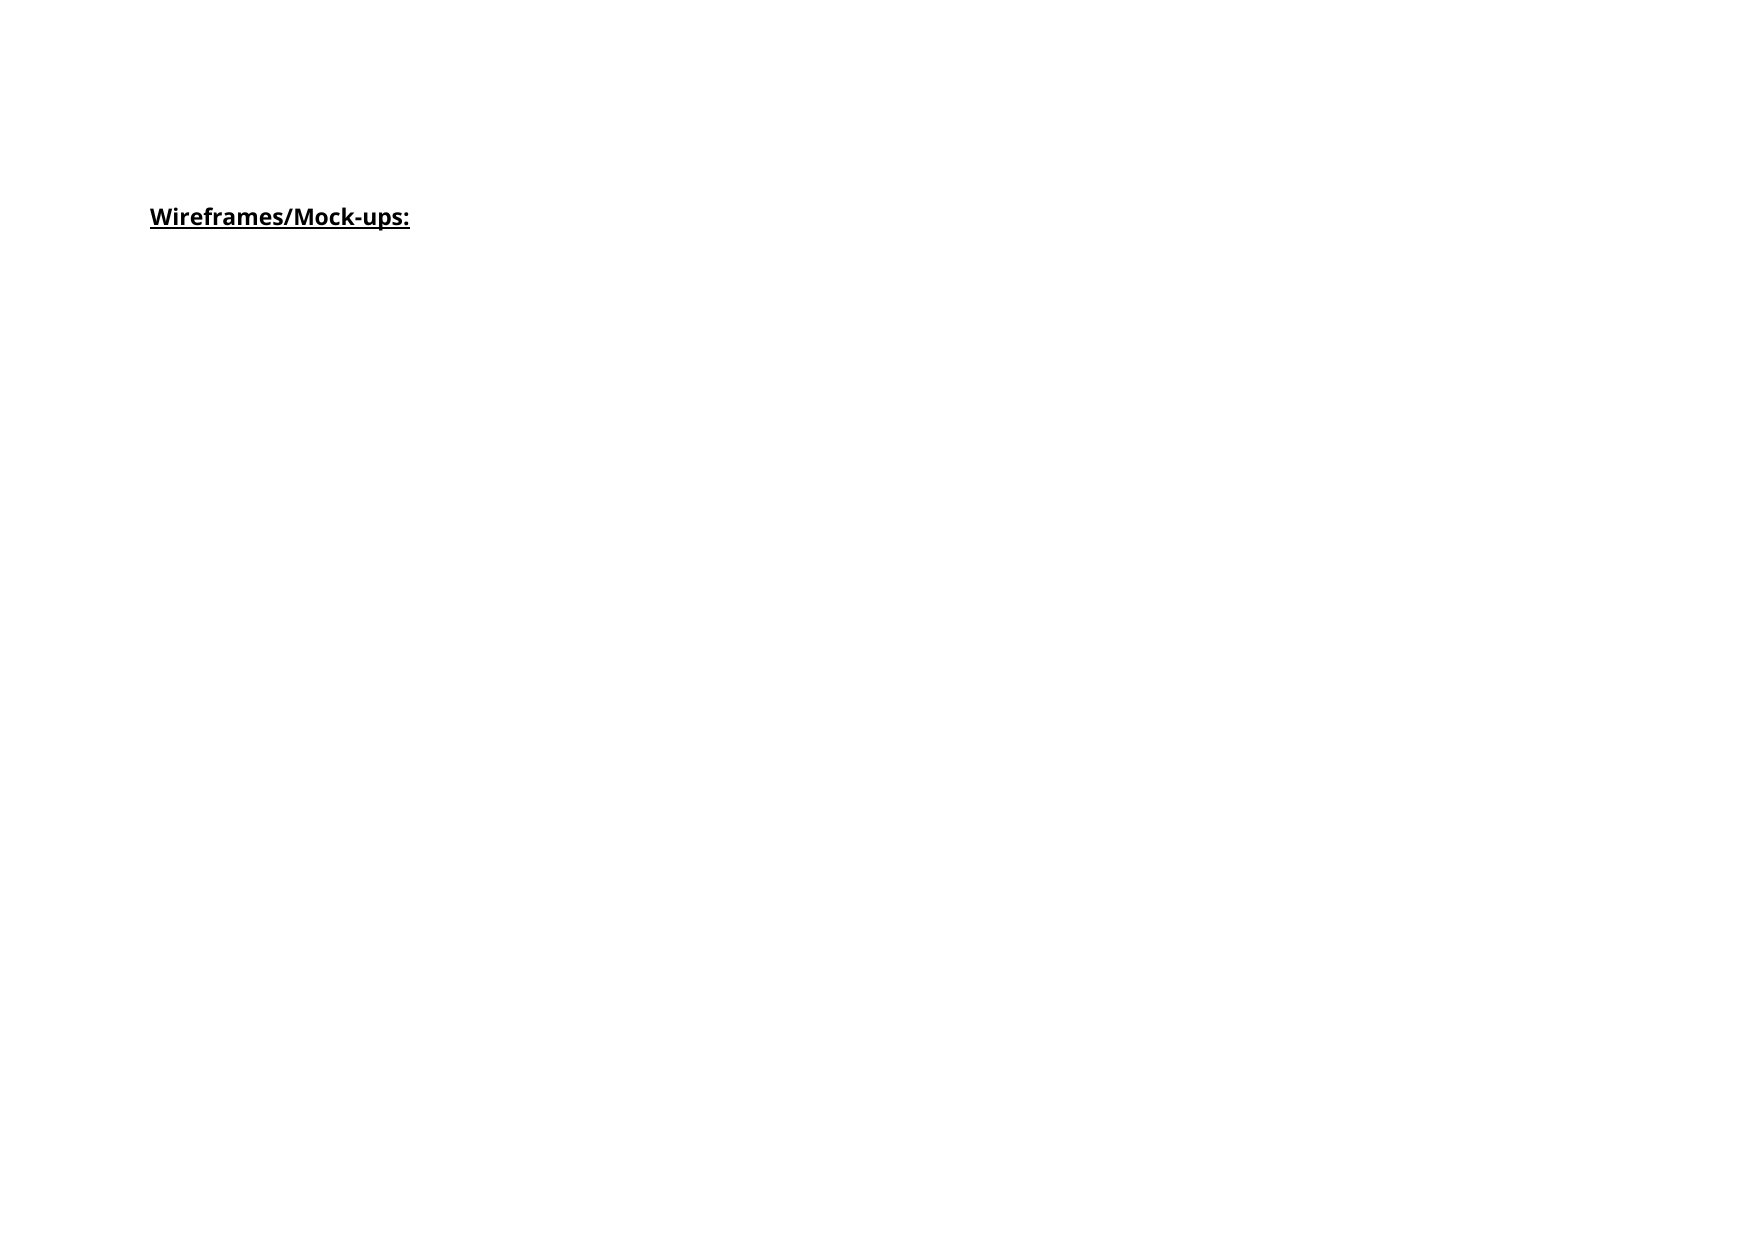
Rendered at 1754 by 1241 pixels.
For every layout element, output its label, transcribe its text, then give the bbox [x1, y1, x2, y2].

text Wireframes/Mock-ups: [150, 200, 1604, 232]
